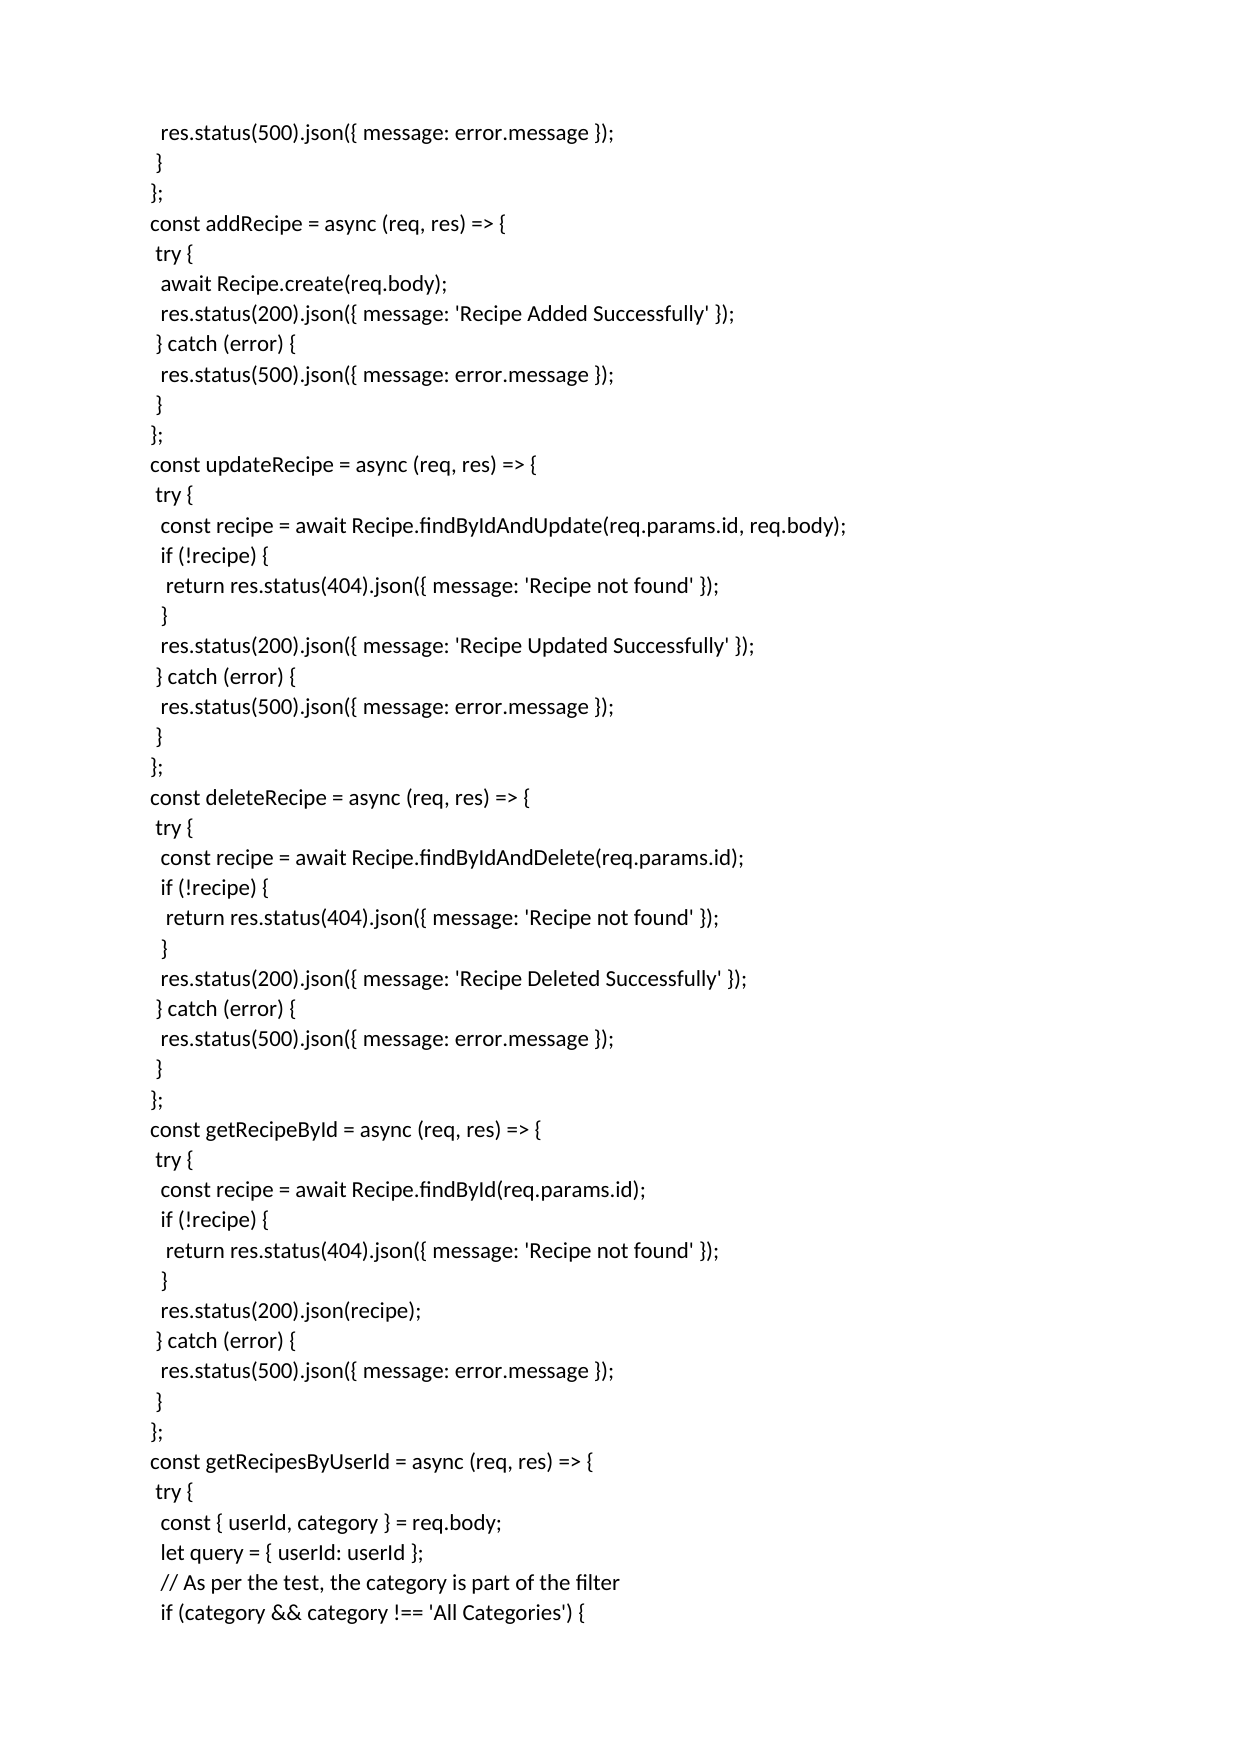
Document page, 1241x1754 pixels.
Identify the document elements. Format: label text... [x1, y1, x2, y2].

text await Recipe.create(req.body); [150, 269, 1152, 297]
text try { [150, 813, 1152, 841]
text } [150, 722, 1152, 750]
text } catch (error) { [150, 1326, 1152, 1354]
text }; [150, 752, 1152, 781]
text try { [150, 1477, 1152, 1506]
text if (!recipe) { [150, 873, 1152, 901]
text }; [150, 1417, 1152, 1445]
text const getRecipesByUserId = async (req, res) => { [150, 1447, 1152, 1475]
text res.status(200).json({ message: 'Recipe Updated Successfully' }); [150, 632, 1152, 660]
text const deleteRecipe = async (req, res) => { [150, 783, 1152, 811]
text res.status(500).json({ message: error.message }); [150, 360, 1152, 388]
text return res.status(404).json({ message: 'Recipe not found' }); [150, 903, 1152, 932]
text } [150, 390, 1152, 418]
text res.status(500).json({ message: error.message }); [150, 118, 1152, 146]
text const { userId, category } = req.body; [150, 1508, 1152, 1536]
text res.status(200).json({ message: 'Recipe Added Successfully' }); [150, 299, 1152, 327]
text } catch (error) { [150, 994, 1152, 1022]
text res.status(500).json({ message: error.message }); [150, 1024, 1152, 1052]
text const updateRecipe = async (req, res) => { [150, 450, 1152, 478]
text }; [150, 1085, 1152, 1113]
text return res.status(404).json({ message: 'Recipe not found' }); [150, 571, 1152, 599]
text }; [150, 178, 1152, 207]
text // As per the test, the category is part of the filter [150, 1568, 1152, 1596]
text res.status(200).json({ message: 'Recipe Deleted Successfully' }); [150, 964, 1152, 992]
text if (!recipe) { [150, 1206, 1152, 1234]
text try { [150, 481, 1152, 509]
text } [150, 1266, 1152, 1294]
text } catch (error) { [150, 662, 1152, 690]
text } [150, 601, 1152, 629]
text const getRecipeById = async (req, res) => { [150, 1115, 1152, 1143]
text try { [150, 239, 1152, 267]
text try { [150, 1145, 1152, 1173]
text if (!recipe) { [150, 541, 1152, 569]
text } [150, 934, 1152, 962]
text } [150, 1387, 1152, 1415]
text }; [150, 420, 1152, 448]
text } catch (error) { [150, 329, 1152, 358]
text let query = { userId: userId }; [150, 1538, 1152, 1566]
text const addRecipe = async (req, res) => { [150, 209, 1152, 237]
text } [150, 148, 1152, 176]
text } [150, 1054, 1152, 1083]
text const recipe = await Recipe.findById(req.params.id); [150, 1175, 1152, 1203]
text return res.status(404).json({ message: 'Recipe not found' }); [150, 1236, 1152, 1264]
text if (category && category !== 'All Categories') { [150, 1598, 1152, 1626]
text res.status(500).json({ message: error.message }); [150, 692, 1152, 720]
text const recipe = await Recipe.findByIdAndDelete(req.params.id); [150, 843, 1152, 871]
text const recipe = await Recipe.findByIdAndUpdate(req.params.id, req.body); [150, 511, 1152, 539]
text res.status(500).json({ message: error.message }); [150, 1357, 1152, 1385]
text res.status(200).json(recipe); [150, 1296, 1152, 1324]
